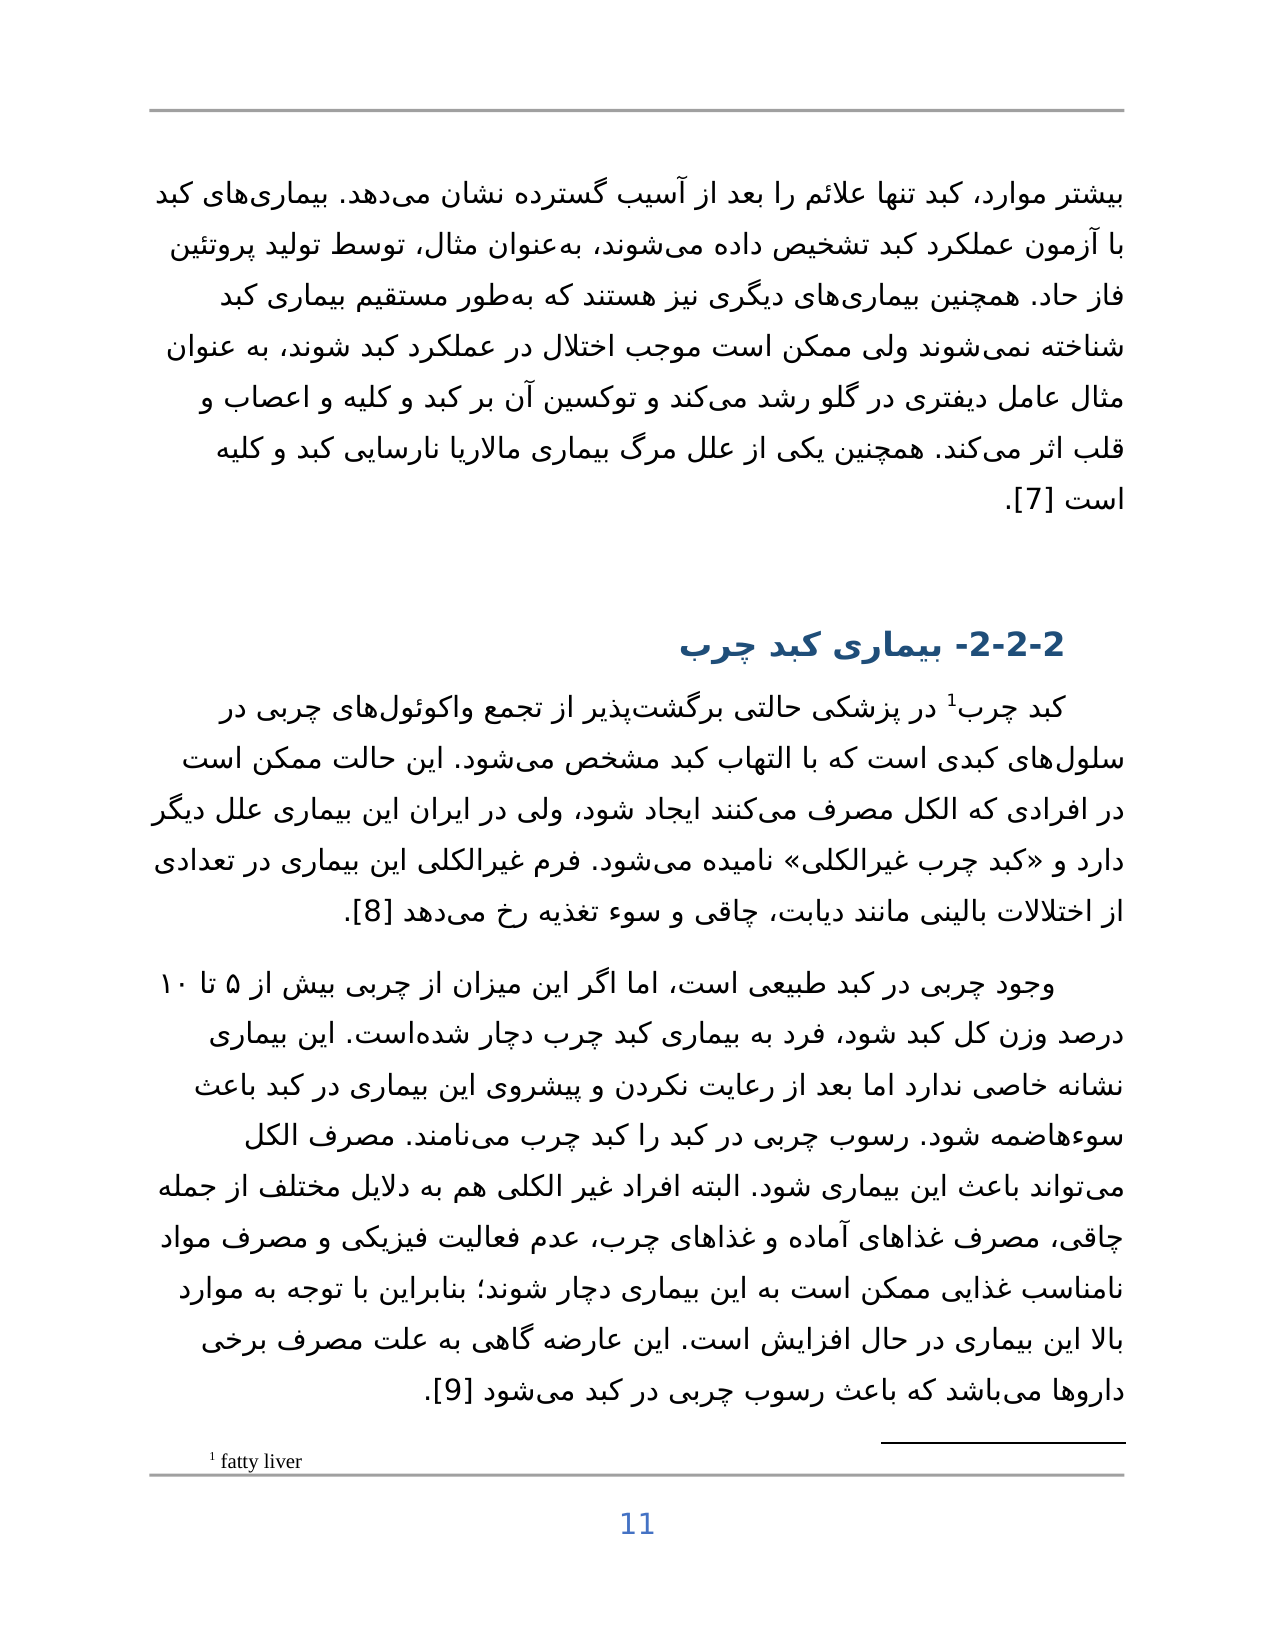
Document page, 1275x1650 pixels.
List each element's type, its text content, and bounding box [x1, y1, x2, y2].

text وجود چربی در کبد طبیعی است، اما اگر این میزان از چربی بیش از ۵ تا ۱۰ درصد وزن کل کبد شود، فرد به بیماری کبد چرب دچار شده‌است. این بیماری نشانه خاصی ندارد اما بعد از رعایت نکردن و پیشروی این بیماری در کبد باعث سوءهاضمه شود. رسوب چربی در کبد را کبد چرب می‌نامند. مصرف الکل می‌تواند باعث این بیماری شود. البته افراد غیر الکلی هم به دلایل مختلف از جمله چاقی، مصرف غذاهای آماده و غذاهای چرب، عدم فعالیت فیزیکی و مصرف مواد نامناسب غذایی ممکن است به این بیماری دچار شوند؛ بنابراین با توجه به موارد بالا این بیماری در حال افزایش است. این عارضه گاهی به علت مصرف برخی داروها می‌باشد که باعث رسوب چربی در کبد می‌شود [9]. [150, 966, 1125, 1407]
text کبد چرب در پزشکی حالتی برگشت‌پذیر از تجمع واکوئول‌های چربی در سلول‌های کبدی است که با التهاب کبد مشخص می‌شود. این حالت ممکن است در افرادی که الکل مصرف می‌کنند ایجاد شود، ولی در ایران این بیماری علل دیگر دارد و «کبد چرب غیرالکلی» نامیده می‌شود. فرم غیرالکلی این بیماری در تعدادی از اختلالات بالینی مانند دیابت، چاقی و سوء تغذیه رخ می‌دهد [8]. [150, 690, 1125, 928]
subtitle 2-2-2- بیماری کبد چرب [150, 625, 1125, 664]
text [150, 176, 1125, 516]
